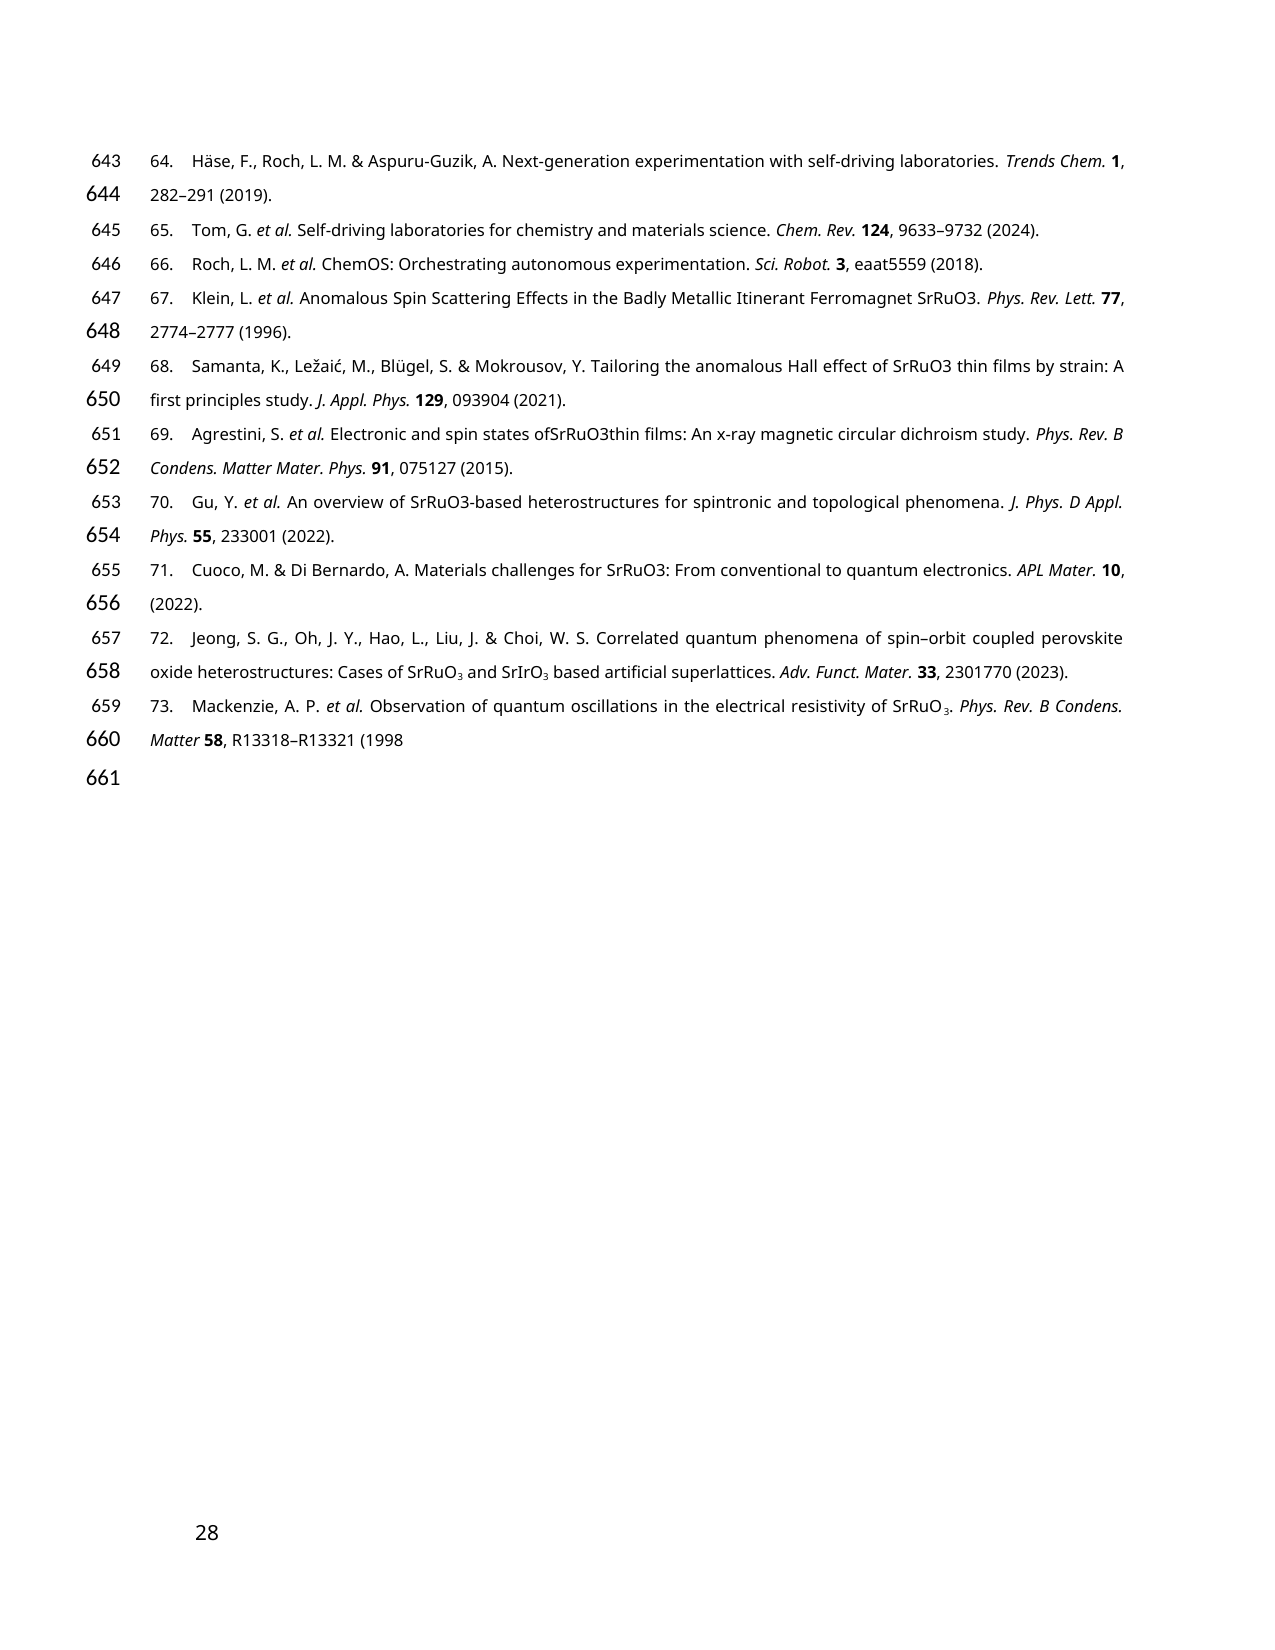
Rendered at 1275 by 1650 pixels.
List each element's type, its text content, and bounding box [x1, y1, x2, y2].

text 70. Gu, Y. et al. An overview of SrRuO3-based heterostructures for spintronic and topological phenomena. J. Phys. D Appl. Phys. 55, 233001 (2022). [150, 491, 1125, 547]
text 64. Häse, F., Roch, L. M. & Aspuru-Guzik, A. Next-generation experimentation with self-driving laboratories. Trends Chem. 1, 282–291 (2019). [150, 150, 1125, 207]
text 69. Agrestini, S. et al. Electronic and spin states ofSrRuO3thin films: An x-ray magnetic circular dichroism study. Phys. Rev. B Condens. Matter Mater. Phys. 91, 075127 (2015). [150, 422, 1125, 479]
text 72. Jeong, S. G., Oh, J. Y., Hao, L., Liu, J. & Choi, W. S. Correlated quantum phenomena of spin–orbit coupled perovskite oxide heterostructures: Cases of SrRuO3 and SrIrO3 based artificial superlattices. Adv. Funct. Mater. 33, 2301770 (2023). [150, 627, 1125, 684]
text 71. Cuoco, M. & Di Bernardo, A. Materials challenges for SrRuO3: From conventional to quantum electronics. APL Mater. 10, (2022). [150, 559, 1125, 616]
text 65. Tom, G. et al. Self-driving laboratories for chemistry and materials science. Chem. Rev. 124, 9633–9732 (2024). [150, 218, 1125, 241]
text 66. Roch, L. M. et al. ChemOS: Orchestrating autonomous experimentation. Sci. Robot. 3, eaat5559 (2018). [150, 252, 1125, 275]
text 68. Samanta, K., Ležaić, M., Blügel, S. & Mokrousov, Y. Tailoring the anomalous Hall effect of SrRuO3 thin films by strain: A first principles study. J. Appl. Phys. 129, 093904 (2021). [150, 354, 1125, 411]
text 73. Mackenzie, A. P. et al. Observation of quantum oscillations in the electrical resistivity of SrRuO3. Phys. Rev. B Condens. Matter 58, R13318–R13321 (1998 [150, 695, 1125, 752]
text 67. Klein, L. et al. Anomalous Spin Scattering Effects in the Badly Metallic Itinerant Ferromagnet SrRuO3. Phys. Rev. Lett. 77, 2774–2777 (1996). [150, 286, 1125, 343]
